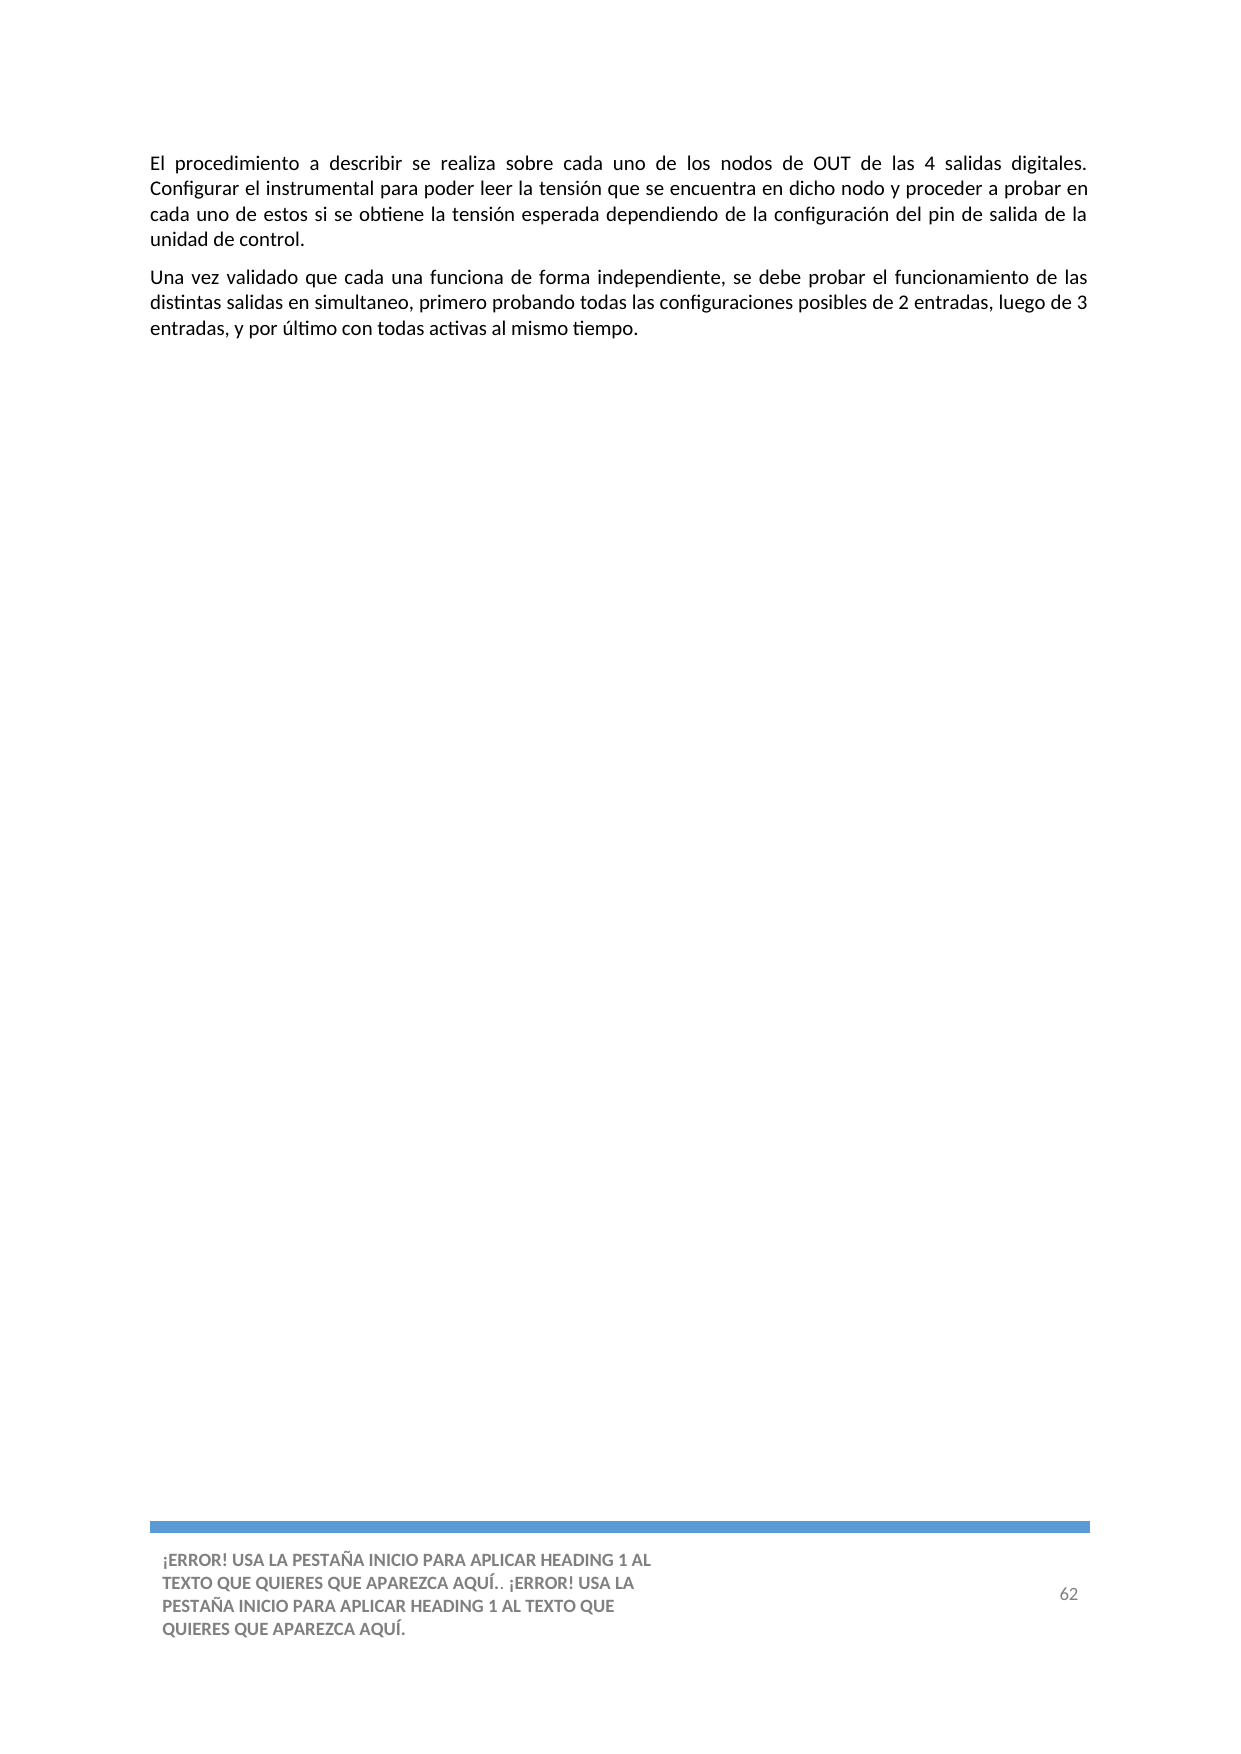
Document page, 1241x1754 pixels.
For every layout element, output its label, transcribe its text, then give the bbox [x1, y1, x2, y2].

text Una vez validado que cada una funciona de forma independiente, se debe probar el funcionamiento de las distintas salidas en simultaneo, primero probando todas las configuraciones posibles de 2 entradas, luego de 3 entradas, y por último con todas activas al mismo tiempo. [150, 264, 1090, 340]
text El procedimiento a describir se realiza sobre cada uno de los nodos de OUT de las 4 salidas digitales. Configurar el instrumental para poder leer la tensión que se encuentra en dicho nodo y proceder a probar en cada uno de estos si se obtiene la tensión esperada dependiendo de la configuración del pin de salida de la unidad de control. [150, 150, 1090, 252]
